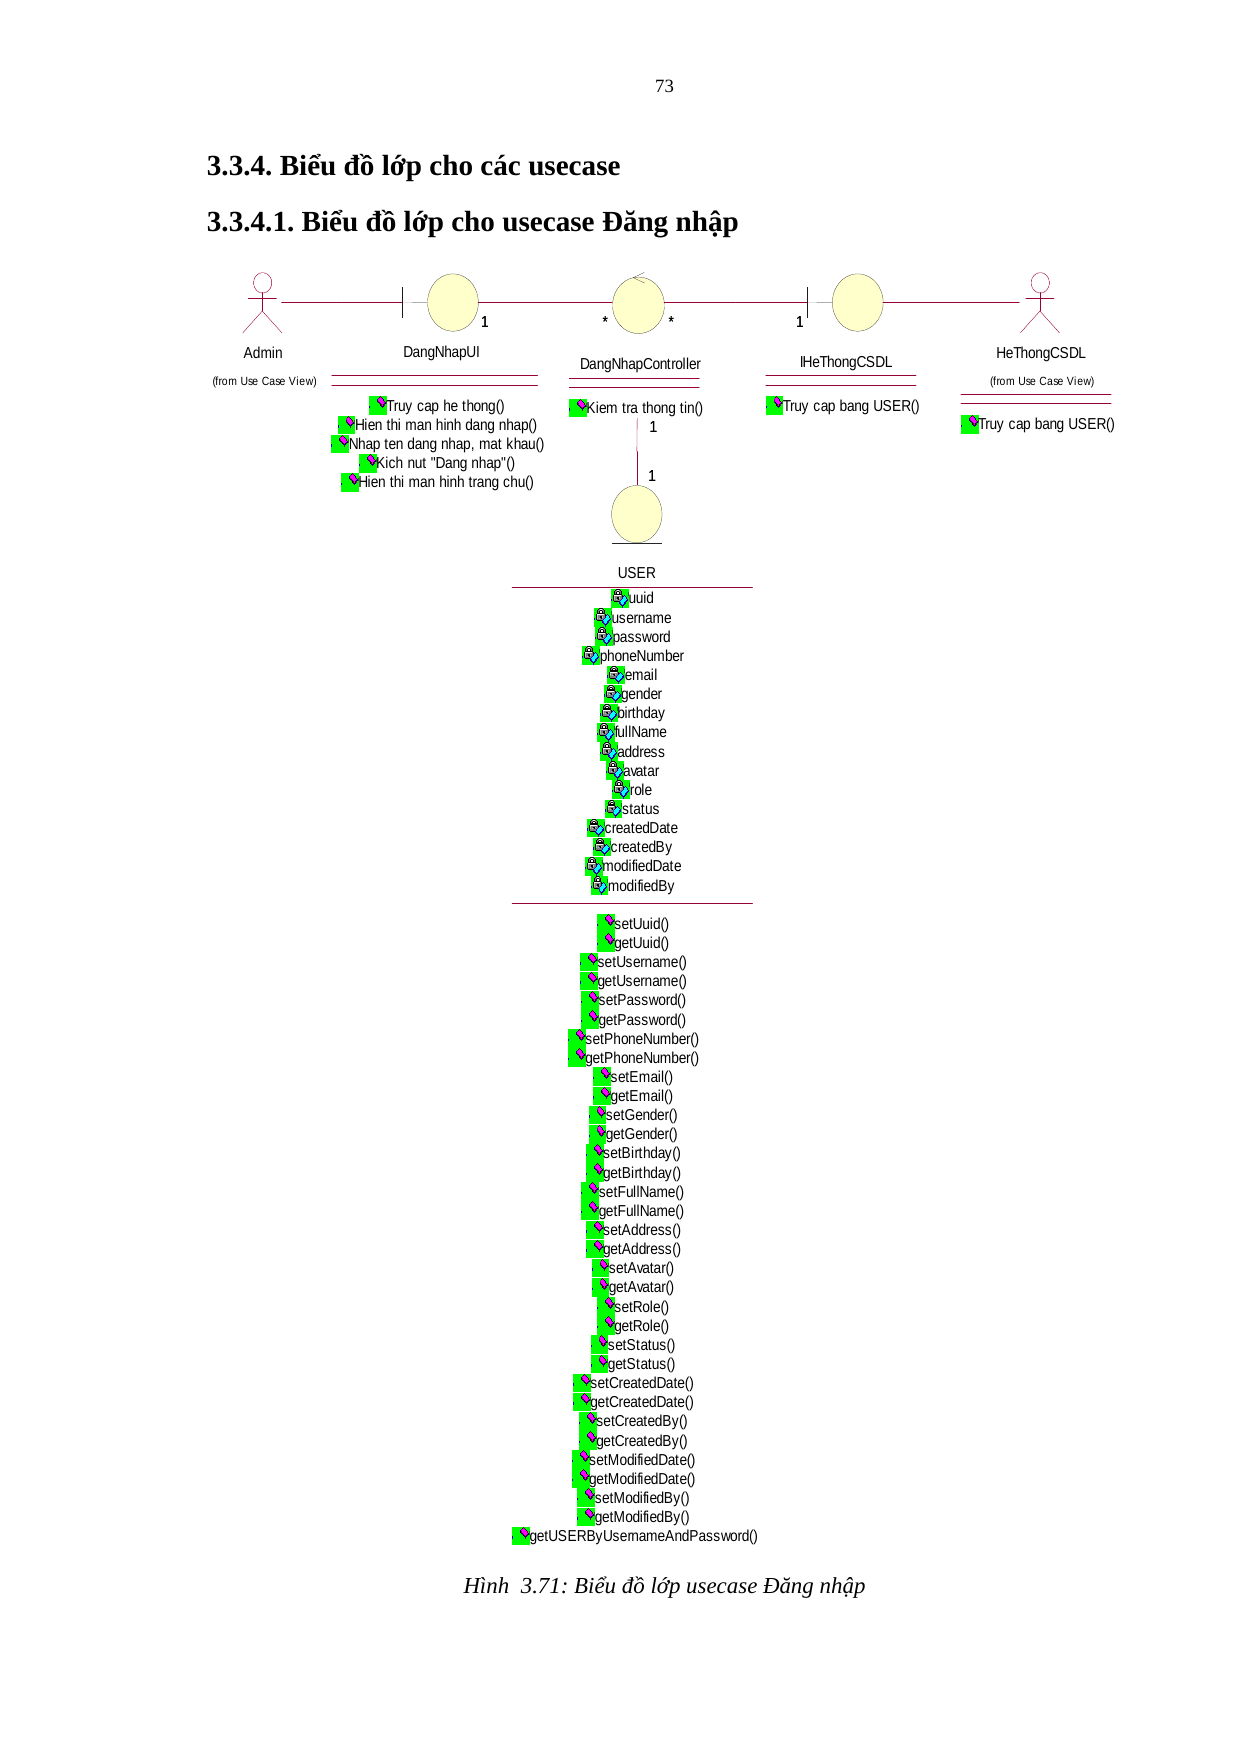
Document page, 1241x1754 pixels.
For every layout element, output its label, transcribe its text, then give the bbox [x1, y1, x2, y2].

subtitle 3.3.4. Biểu đồ lớp cho các usecase [207, 148, 1122, 181]
subtitle 3.3.4.1. Biểu đồ lớp cho usecase Đăng nhập [207, 204, 1122, 237]
